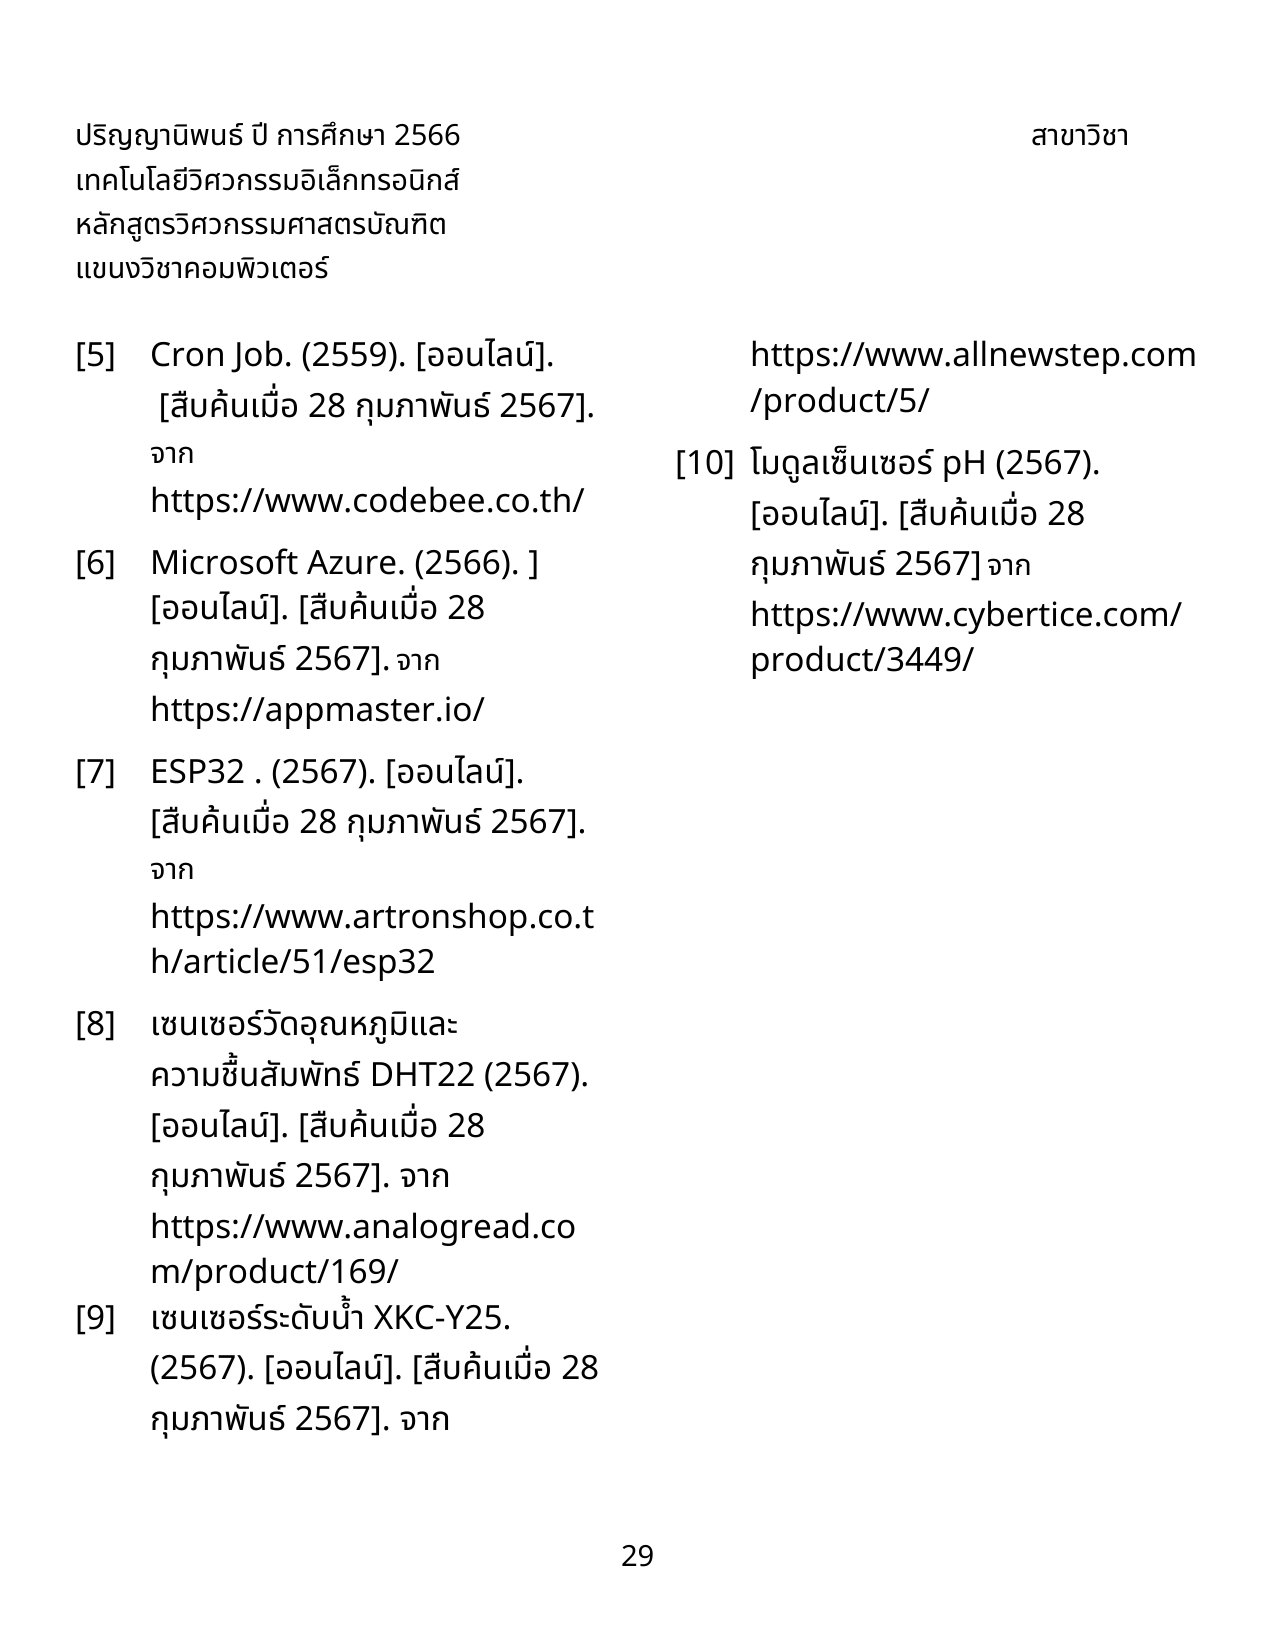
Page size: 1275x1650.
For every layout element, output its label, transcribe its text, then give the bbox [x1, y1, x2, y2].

text [8] เซนเซอร์วัดอุณหภูมิและความชื้นสัมพัทธ์ DHT22 (2567). [ออนไลน์]. [สืบค้นเมื่อ 28 กุมภาพันธ์ 2567]. จาก https://www.analogread.com/product/169/ [75, 1000, 600, 1293]
text [9] เซนเซอร์ระดับน้ำ XKC-Y25. (2567). [ออนไลน์]. [สืบค้นเมื่อ 28 กุมภาพันธ์ 2567]. จาก https://www.allnewstep.com/product/5/ [675, 331, 1200, 422]
text [10] โมดูลเซ็นเซอร์ pH (2567). [ออนไลน์]. [สืบค้นเมื่อ 28 กุมภาพันธ์ 2567] จาก https://www.cybertice.com/product/3449/ [675, 439, 1200, 681]
text [5] Cron Job. (2559). [ออนไลน์]. [สืบค้นเมื่อ 28 กุมภาพันธ์ 2567]. จาก https://www.codebee.co.th/ [75, 331, 600, 522]
text [9] เซนเซอร์ระดับน้ำ XKC-Y25. (2567). [ออนไลน์]. [สืบค้นเมื่อ 28 กุมภาพันธ์ 2567]. จาก https://www.allnewstep.com/product/5/ [75, 1293, 600, 1445]
text [6] Microsoft Azure. (2566). ] [ออนไลน์]. [สืบค้นเมื่อ 28 กุมภาพันธ์ 2567]. จาก https://appmaster.io/ [75, 539, 600, 731]
text [7] ESP32 . (2567). [ออนไลน์]. [สืบค้นเมื่อ 28 กุมภาพันธ์ 2567]. จาก https://www.artronshop.co.th/article/51/esp32 [75, 747, 600, 983]
